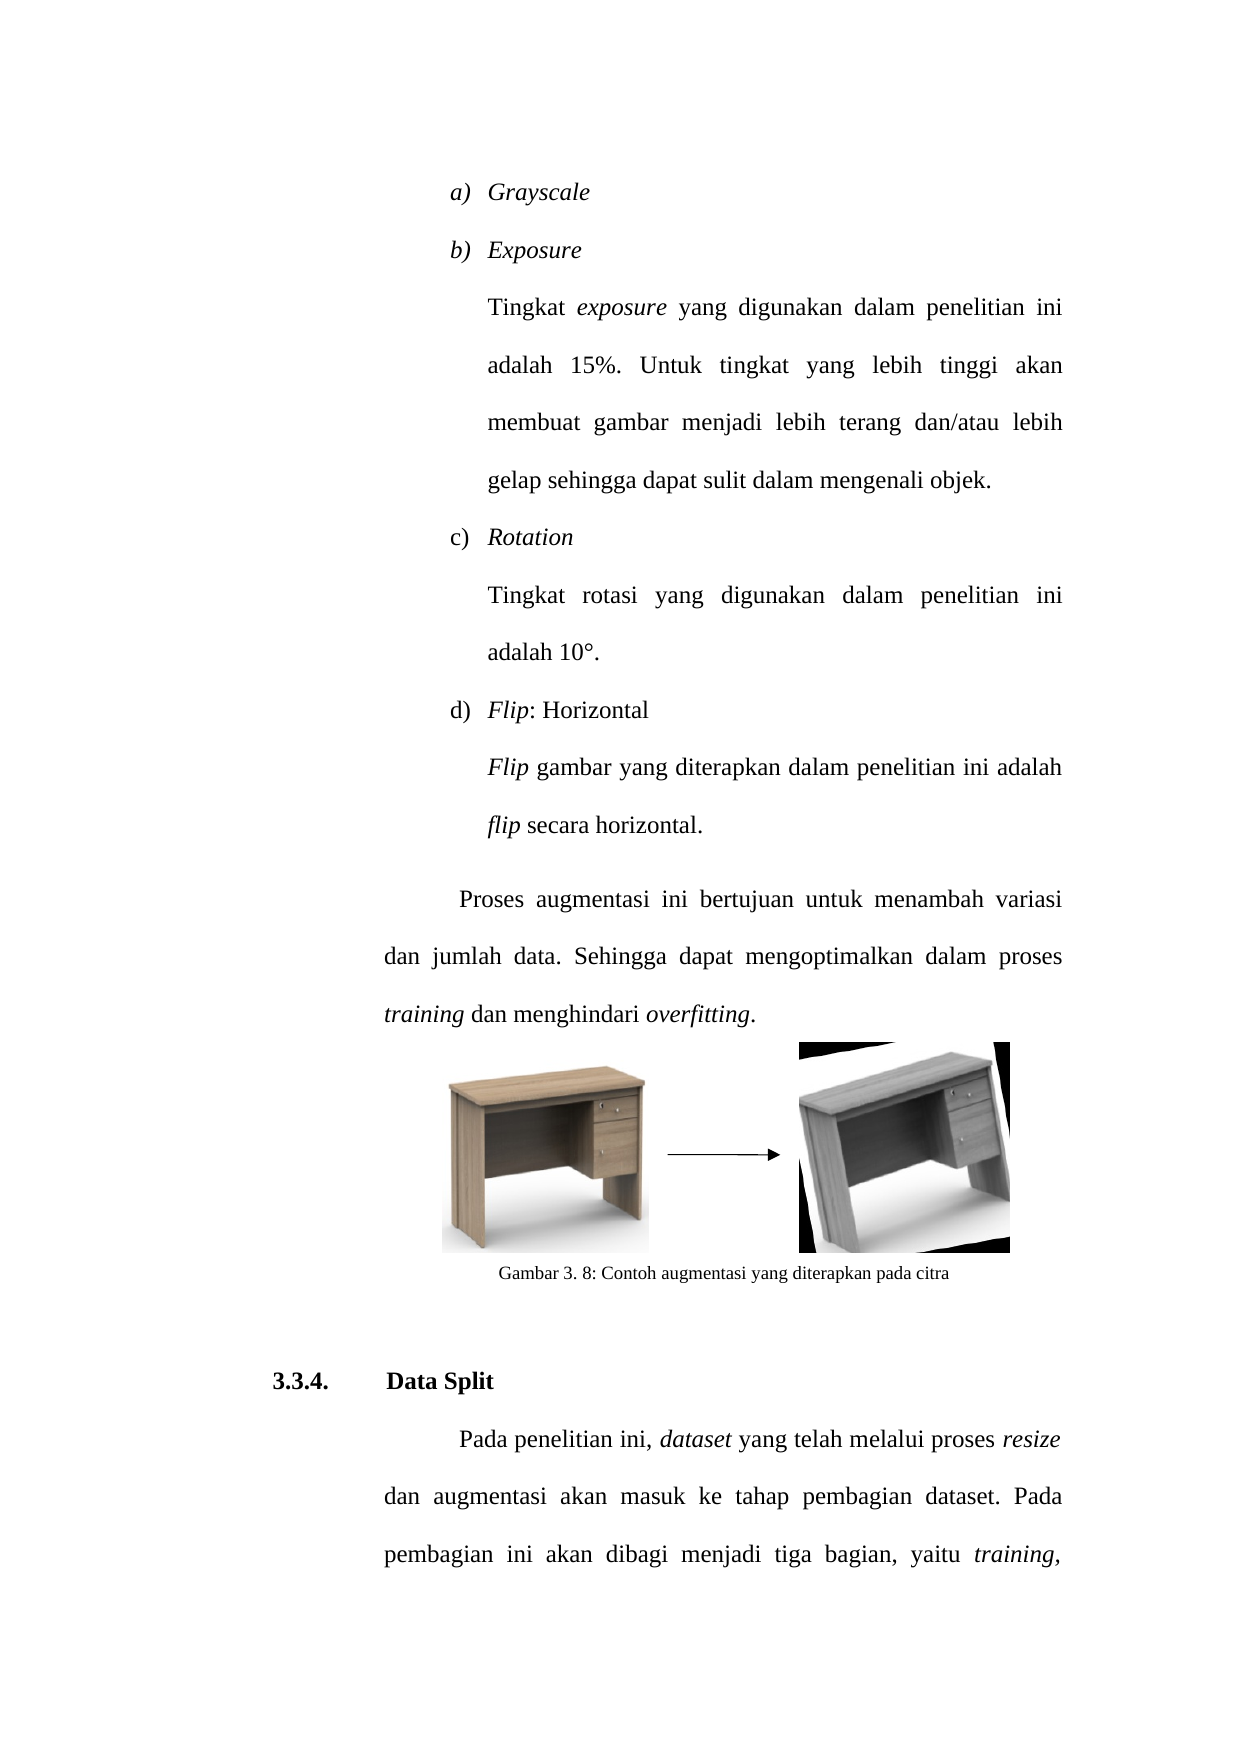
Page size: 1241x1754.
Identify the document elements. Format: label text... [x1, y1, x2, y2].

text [384, 1424, 1063, 1568]
list Flip: Horizontal [450, 695, 1063, 723]
picture [799, 1042, 1010, 1253]
list Flip gambar yang diterapkan dalam penelitian ini adalah flip secara horizontal. [487, 752, 1063, 838]
picture [442, 1047, 649, 1253]
list Tingkat rotasi yang digunakan dalam penelitian ini adalah 10°. [487, 580, 1063, 666]
list Tingkat exposure yang digunakan dalam penelitian ini adalah 15%. Untuk tingkat yang lebih tinggi akan membuat gambar menjadi lebih terang dan/atau lebih gelap sehingga dapat sulit dalam mengenali objek. [487, 292, 1063, 493]
list Grayscale [450, 177, 1063, 206]
list Exposure [450, 235, 1063, 263]
text Proses augmentasi ini bertujuan untuk menambah variasi dan jumlah data. Sehingga dapat mengoptimalkan dalam proses training dan menghindari overfitting. [384, 884, 1063, 1028]
list Rotation [450, 522, 1063, 551]
